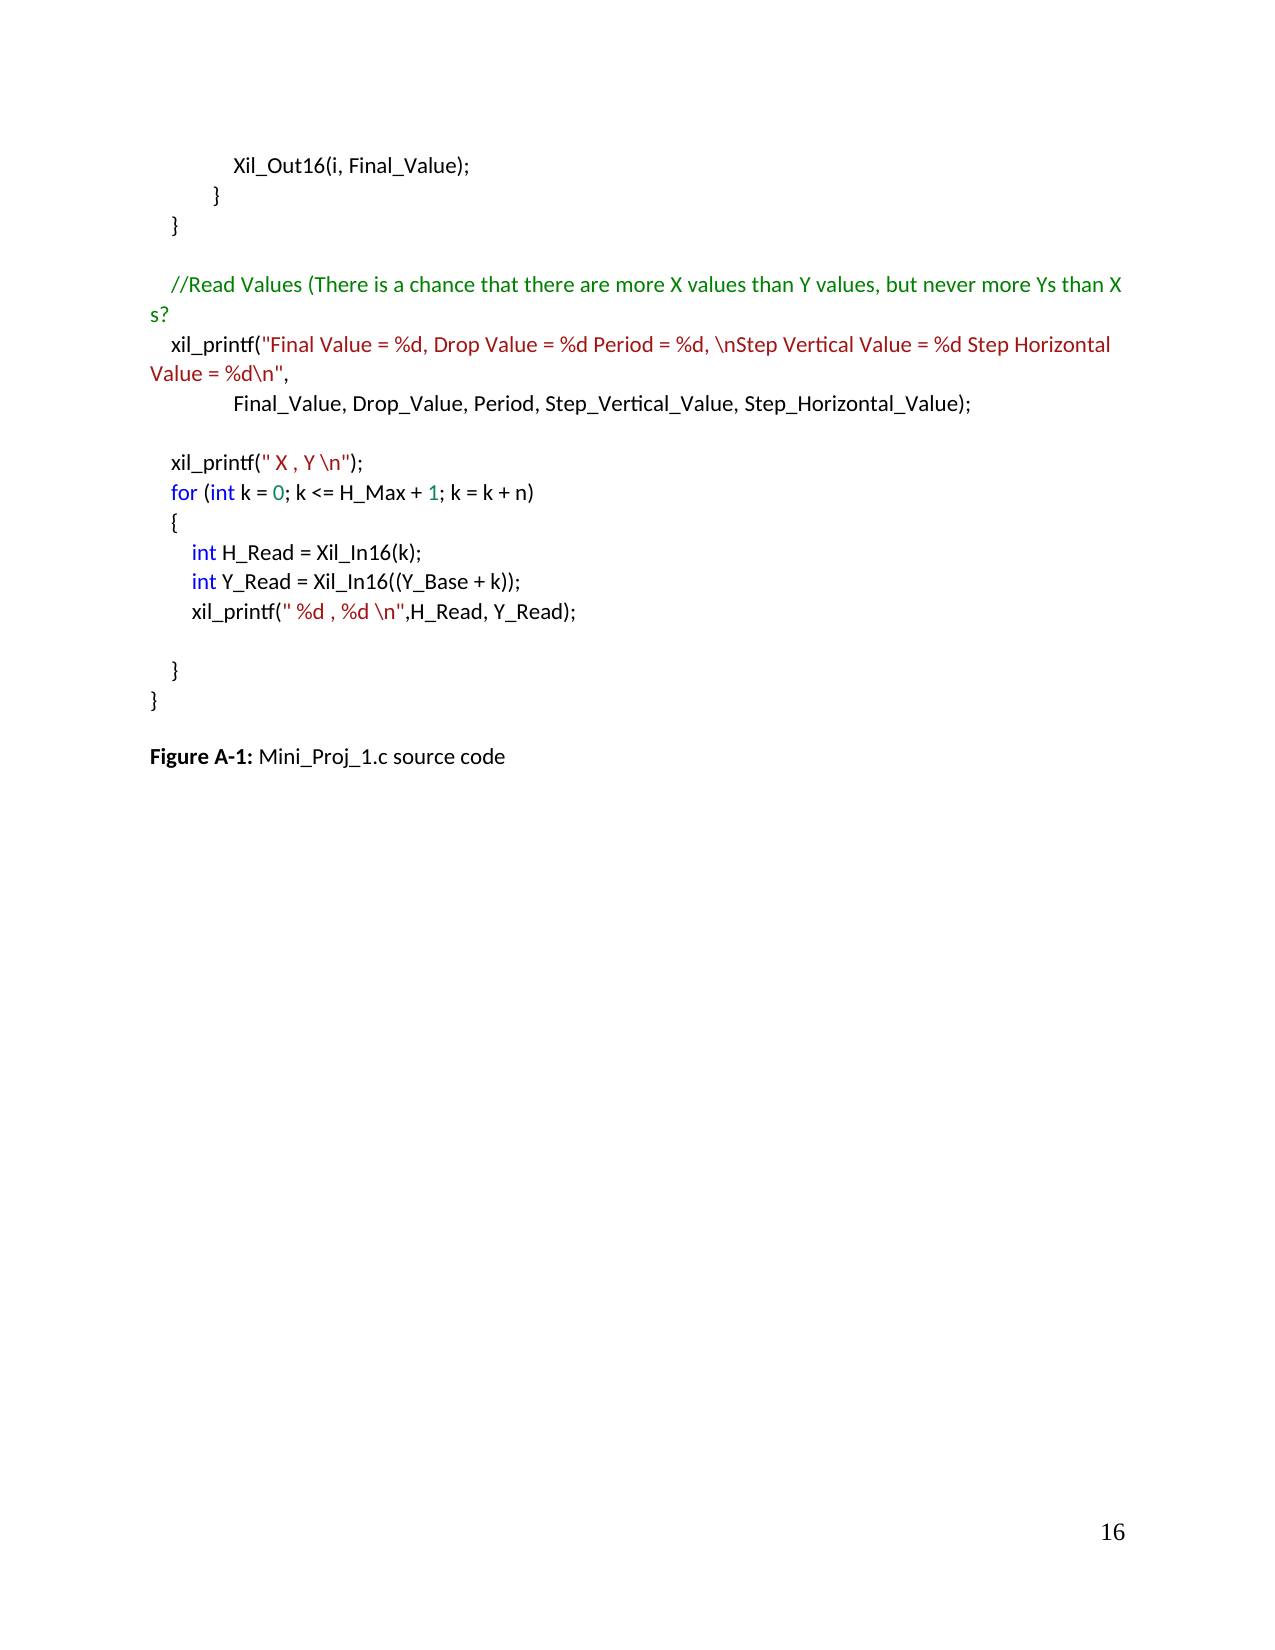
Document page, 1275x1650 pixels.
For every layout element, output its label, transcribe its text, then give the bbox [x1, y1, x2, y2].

text xil_printf(" X , Y \n"); [150, 447, 1125, 477]
text } [150, 684, 1125, 714]
text } [150, 180, 1125, 209]
text xil_printf("Final Value = %d, Drop Value = %d Period = %d, \nStep Vertical Value = %d Step Horizontal Value = %d\n", [150, 328, 1125, 387]
text Xil_Out16(i, Final_Value); [150, 150, 1125, 180]
text for (int k = 0; k <= H_Max + 1; k = k + n) [150, 477, 1125, 506]
text int Y_Read = Xil_In16((Y_Base + k)); [150, 566, 1125, 595]
text int H_Read = Xil_In16(k); [150, 536, 1125, 566]
text } [150, 209, 1125, 239]
text { [150, 506, 1125, 536]
text Final_Value, Drop_Value, Period, Step_Vertical_Value, Step_Horizontal_Value); [150, 387, 1125, 417]
text } [150, 655, 1125, 684]
text Figure A-1: Mini_Proj_1.c source code [150, 742, 1125, 770]
text xil_printf(" %d , %d \n",H_Read, Y_Read); [150, 595, 1125, 625]
text //Read Values (There is a chance that there are more X values than Y values, but never more Ys than Xs? [150, 269, 1125, 328]
